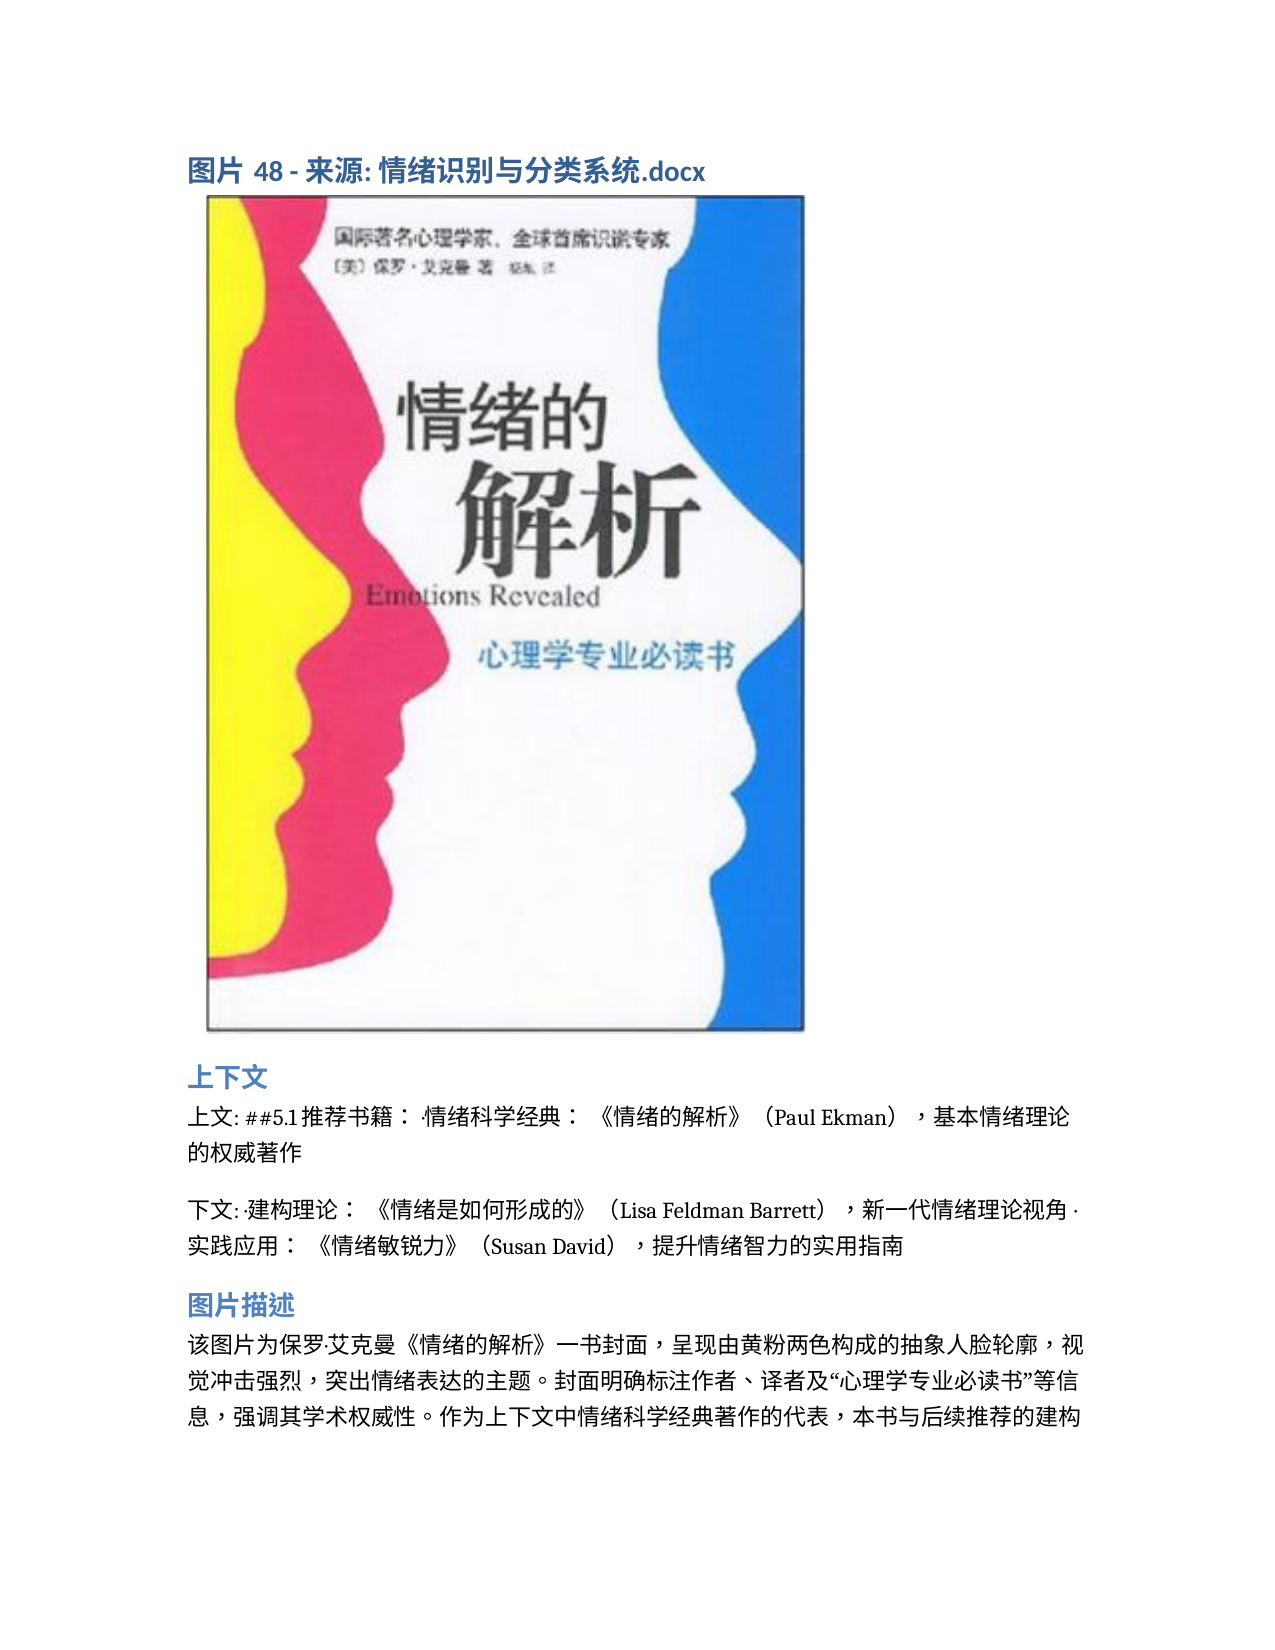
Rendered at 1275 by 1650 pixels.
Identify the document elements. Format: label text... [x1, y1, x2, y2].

picture [206, 195, 807, 1034]
subtitle 图片 48 - 来源: 情绪识别与分类系统.docx [187, 150, 1087, 190]
subtitle 图片描述 [187, 1287, 1087, 1323]
text 上文: ##5.1推荐书籍： ·情绪科学经典： 《情绪的解析》（Paul Ekman），基本情绪理论的权威著作 [187, 1101, 1087, 1168]
text 下文: ·建构理论： 《情绪是如何形成的》（Lisa Feldman Barrett），新一代情绪理论视角 ·实践应用： 《情绪敏锐力》（Susan David），提升情绪智力的实用指南 [187, 1194, 1087, 1261]
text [187, 1329, 1087, 1432]
subtitle 上下文 [187, 1059, 1087, 1096]
